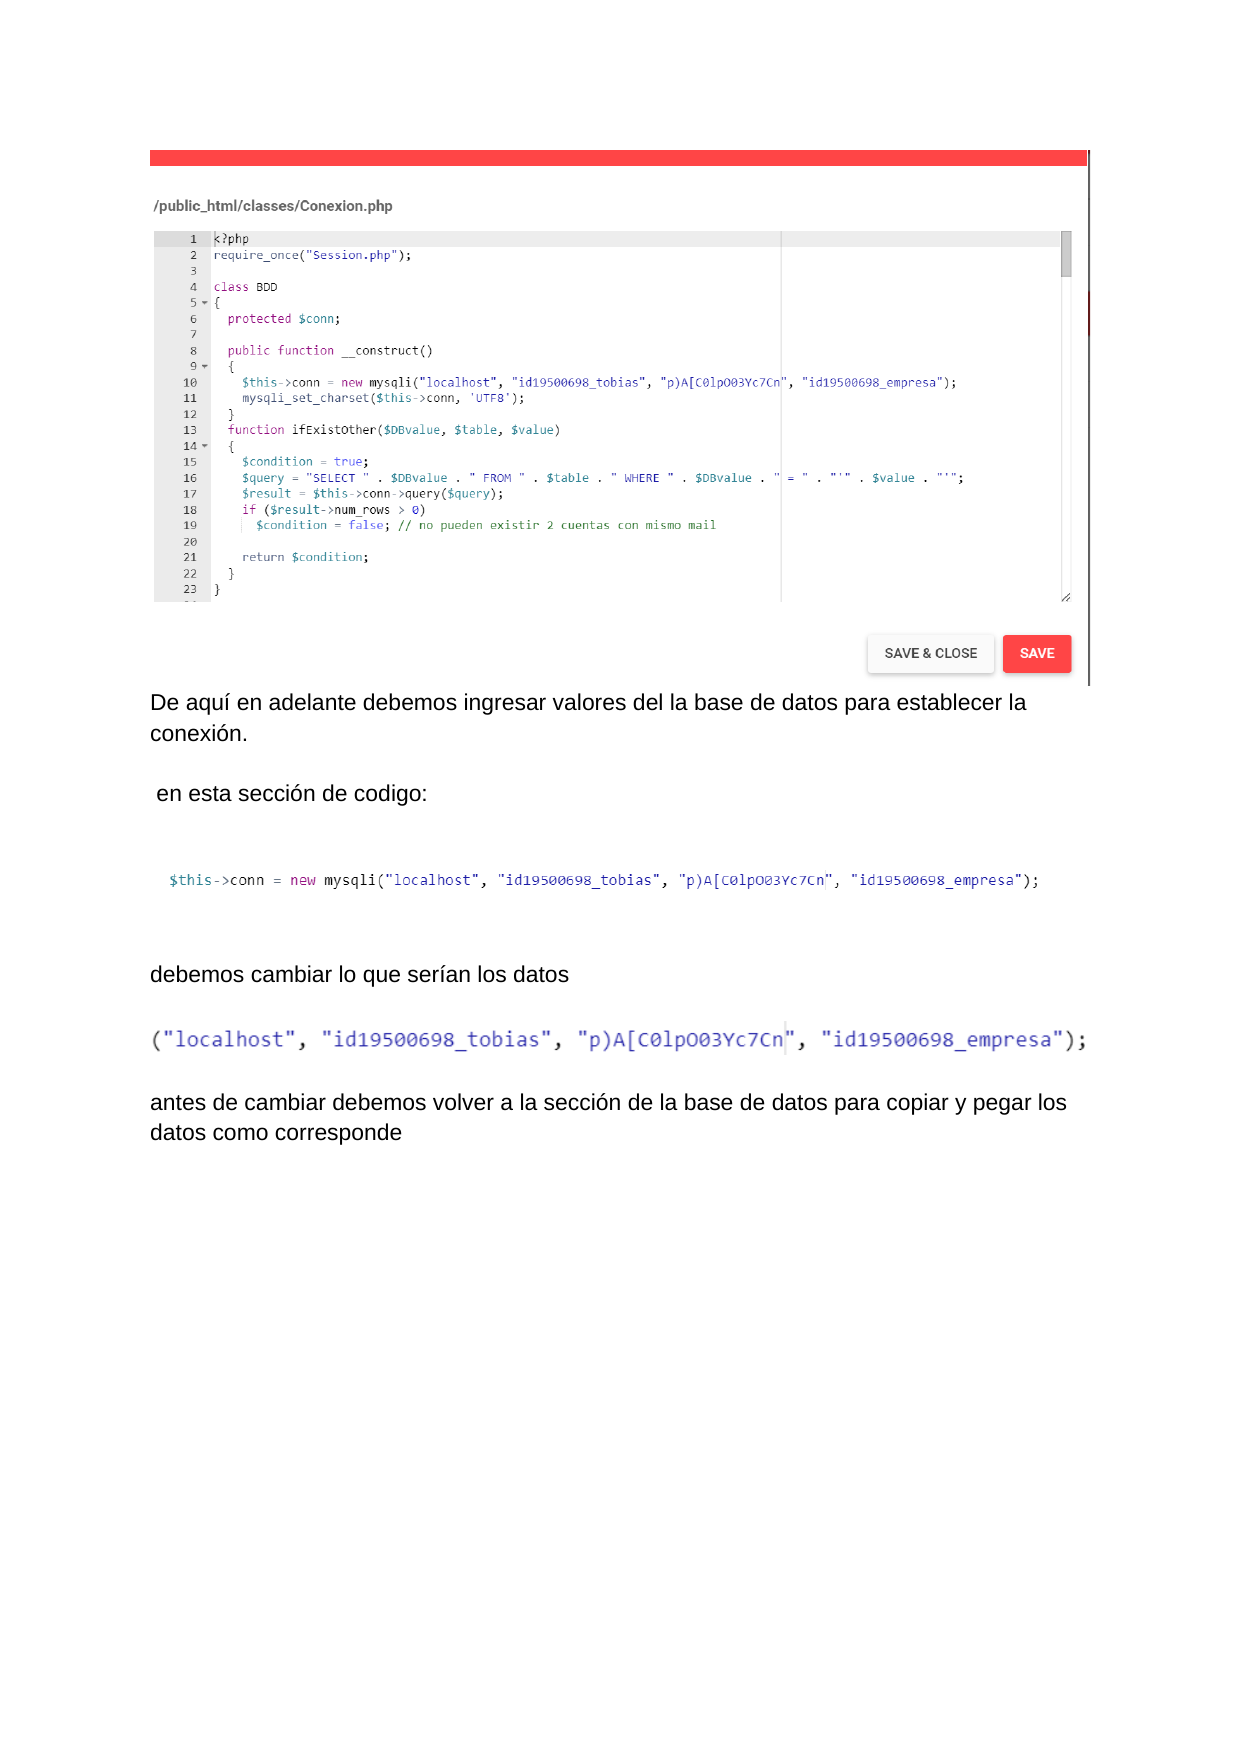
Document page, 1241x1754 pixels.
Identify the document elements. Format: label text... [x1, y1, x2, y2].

picture [150, 150, 1091, 686]
picture [150, 1021, 1091, 1055]
text en esta sección de codigo: [150, 780, 1090, 806]
text antes de cambiar debemos volver a la sección de la base de datos para copiar y pegar los datos como corresponde [150, 1089, 1090, 1146]
text debemos cambiar lo que serían los datos [150, 961, 1090, 987]
picture [150, 870, 1091, 890]
text De aquí en adelante debemos ingresar valores del la base de datos para establecer la conexión. [150, 689, 1090, 746]
